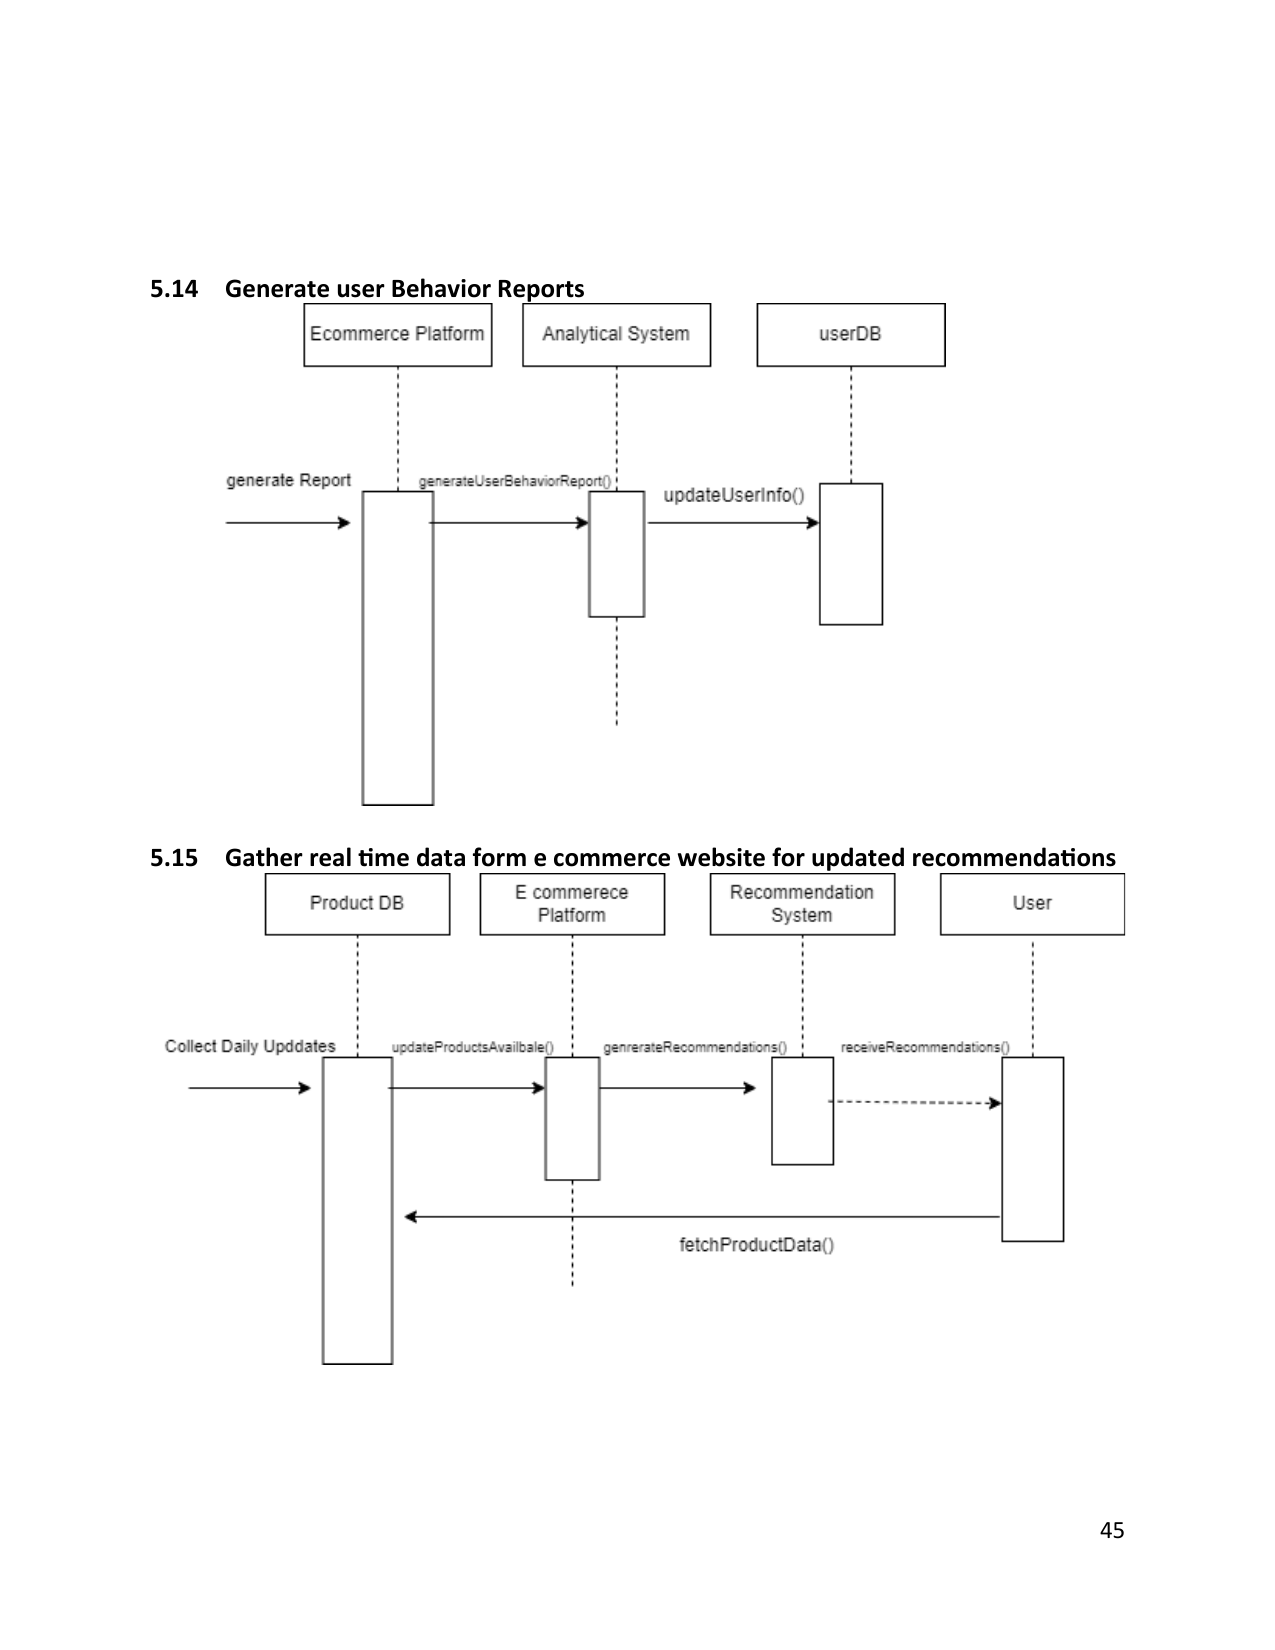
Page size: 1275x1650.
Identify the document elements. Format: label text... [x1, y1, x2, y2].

subtitle 5.15 Gather real time data form e commerce website for updated recommendations [150, 840, 1125, 873]
picture [150, 873, 1125, 1365]
picture [210, 303, 946, 806]
